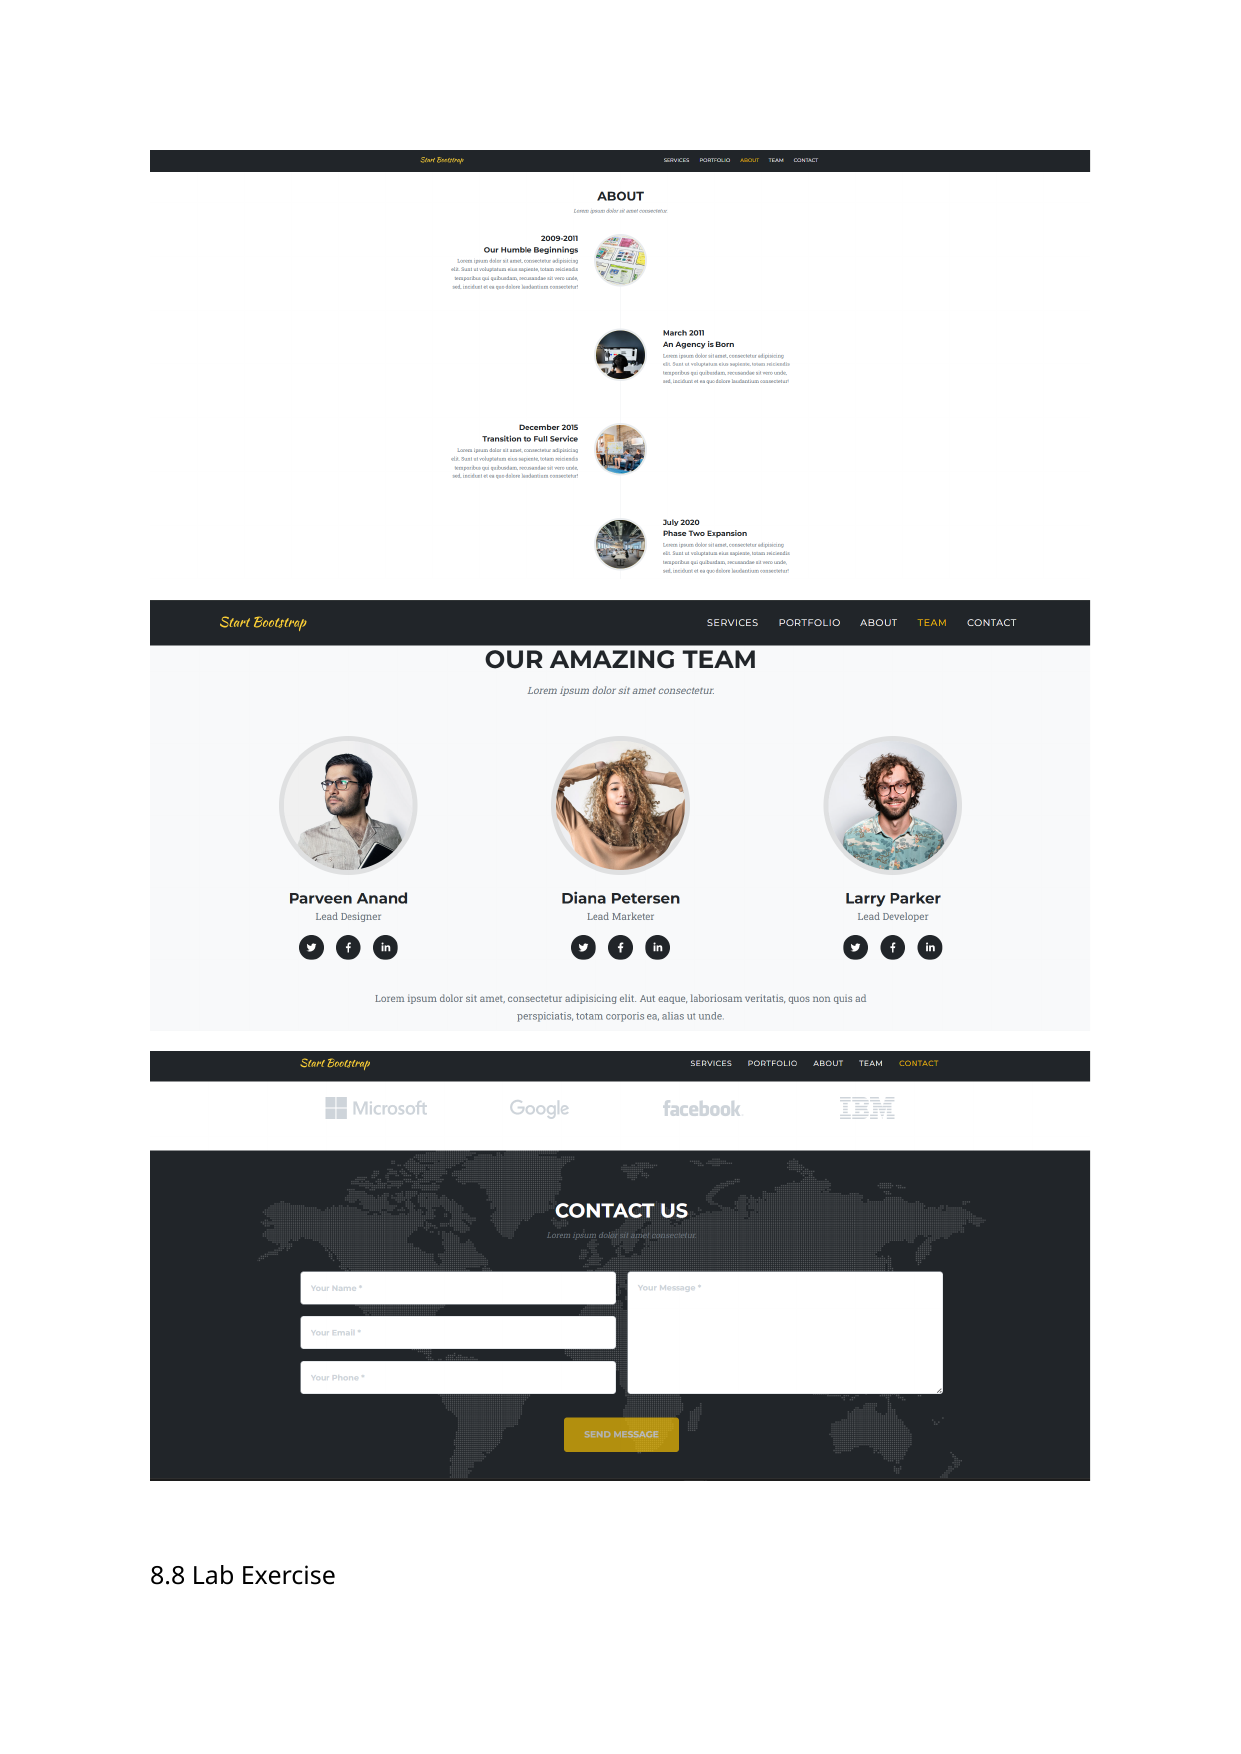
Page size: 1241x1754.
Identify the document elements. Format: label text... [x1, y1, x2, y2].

picture [150, 150, 1091, 579]
picture [150, 1051, 1091, 1481]
text 8.8 Lab Exercise [150, 1558, 1090, 1592]
picture [150, 600, 1091, 1031]
